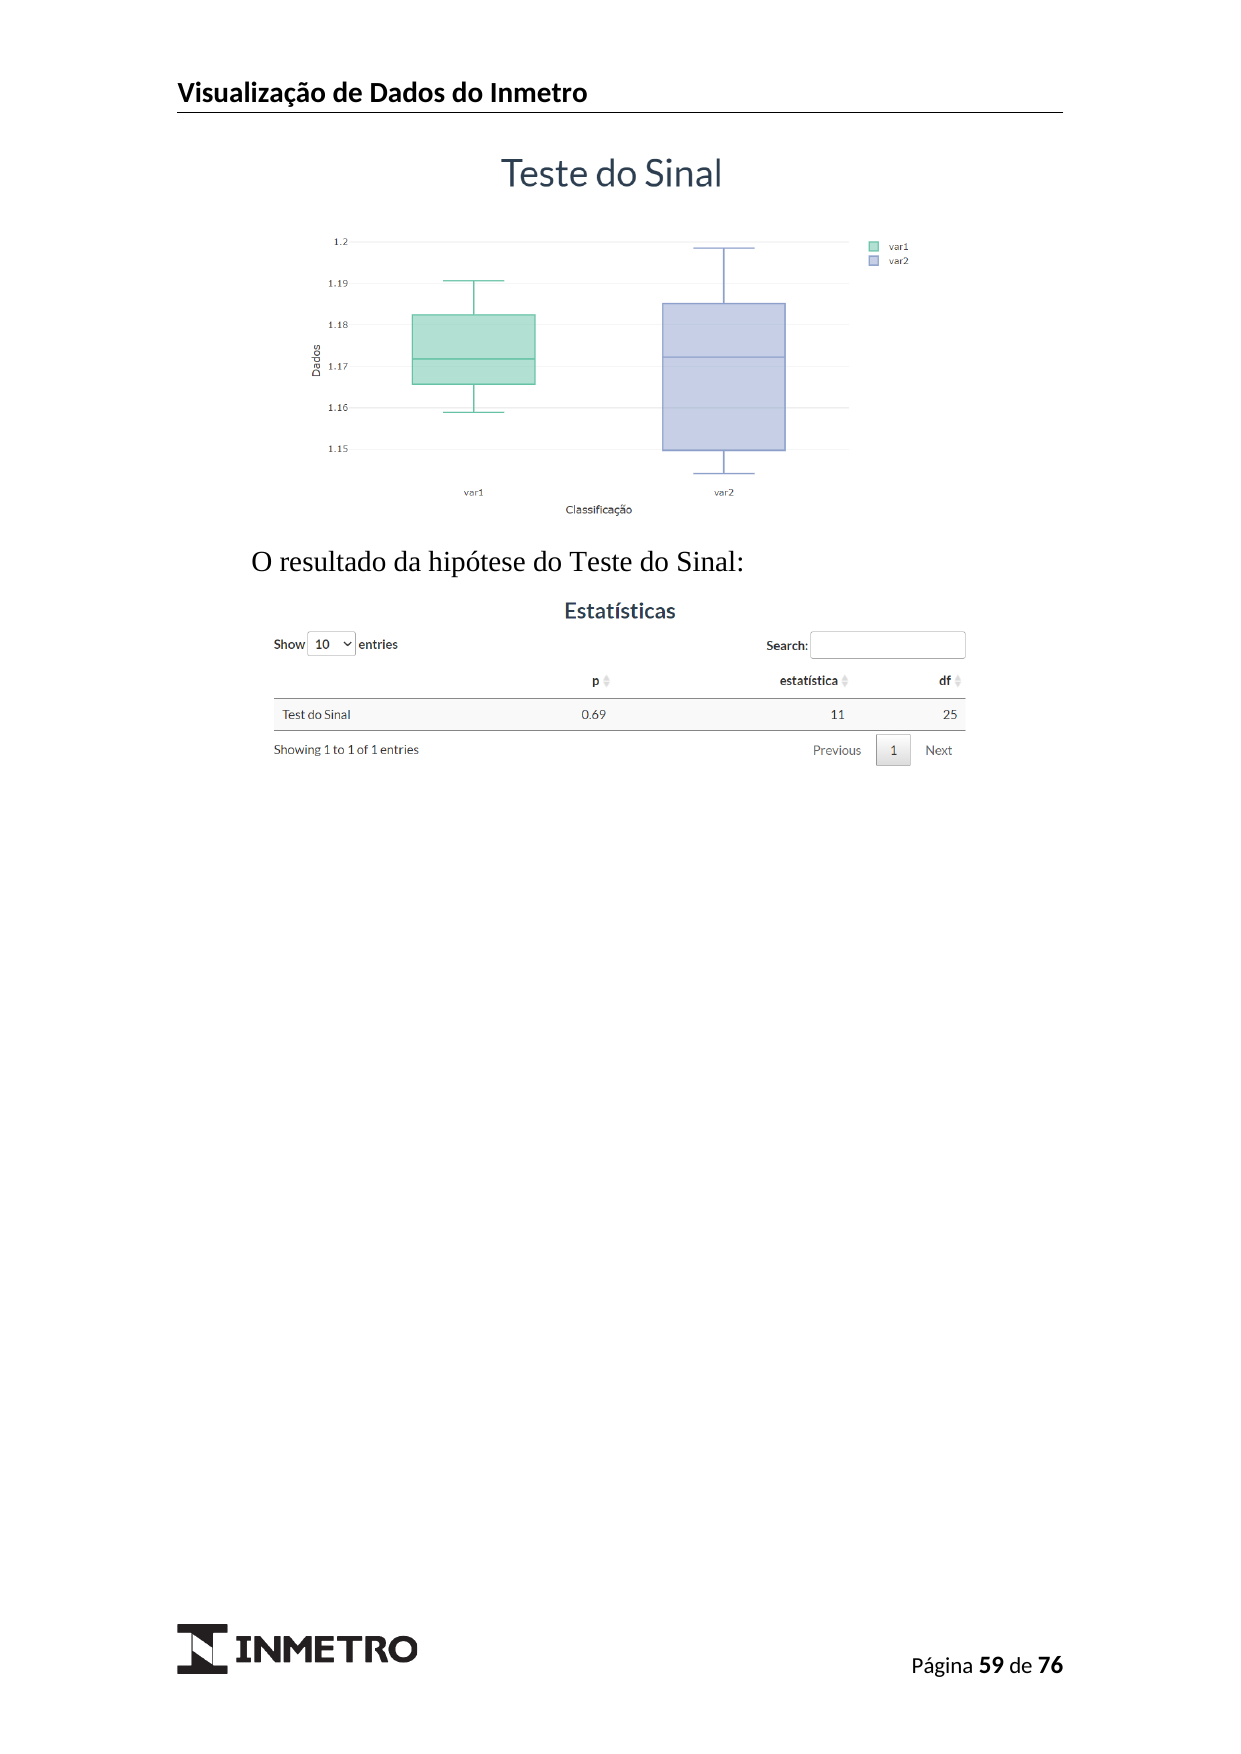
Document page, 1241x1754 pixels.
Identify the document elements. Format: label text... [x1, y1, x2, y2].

text O resultado da hipótese do Teste do Sinal: [177, 544, 1063, 577]
picture [177, 1624, 418, 1674]
picture [264, 596, 976, 774]
picture [308, 147, 932, 526]
